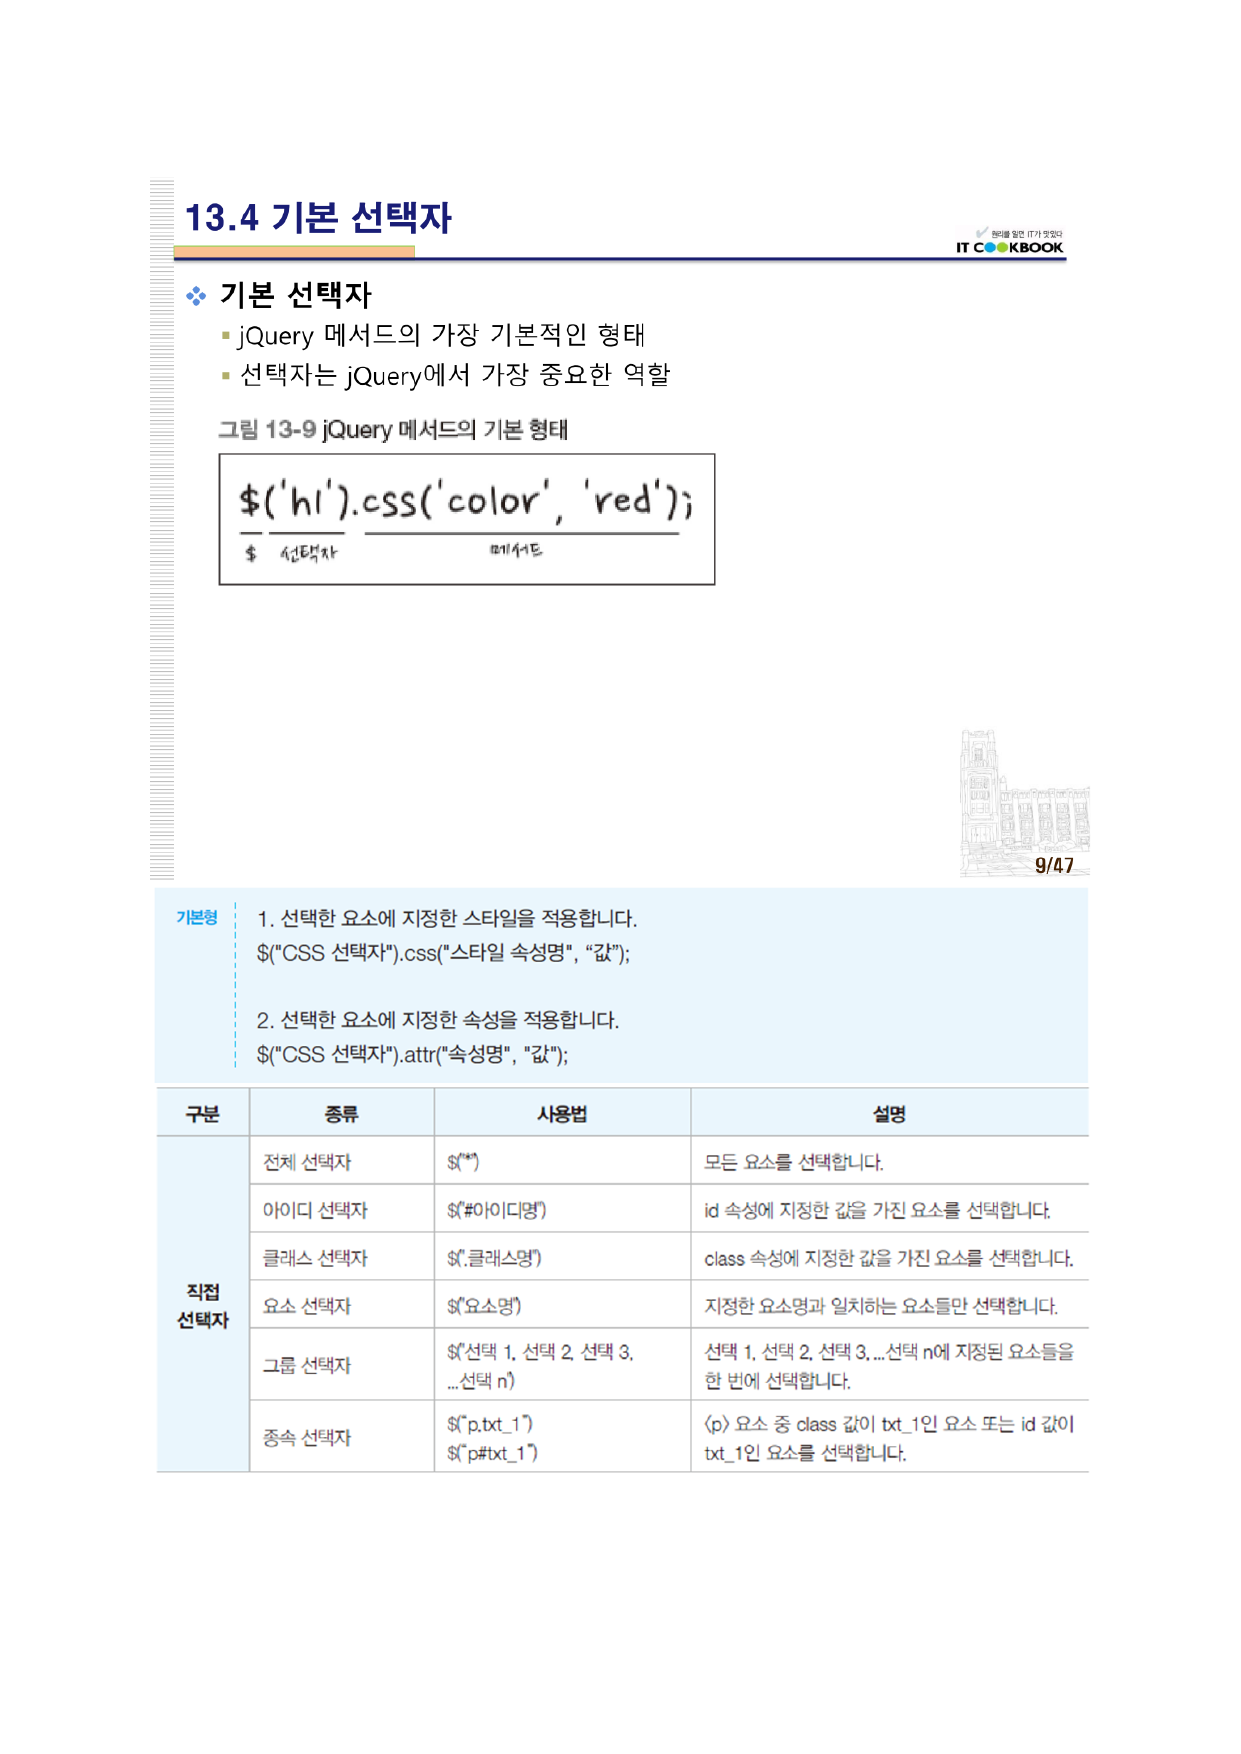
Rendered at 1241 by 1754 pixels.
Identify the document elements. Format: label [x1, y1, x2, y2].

picture [150, 177, 1091, 1476]
